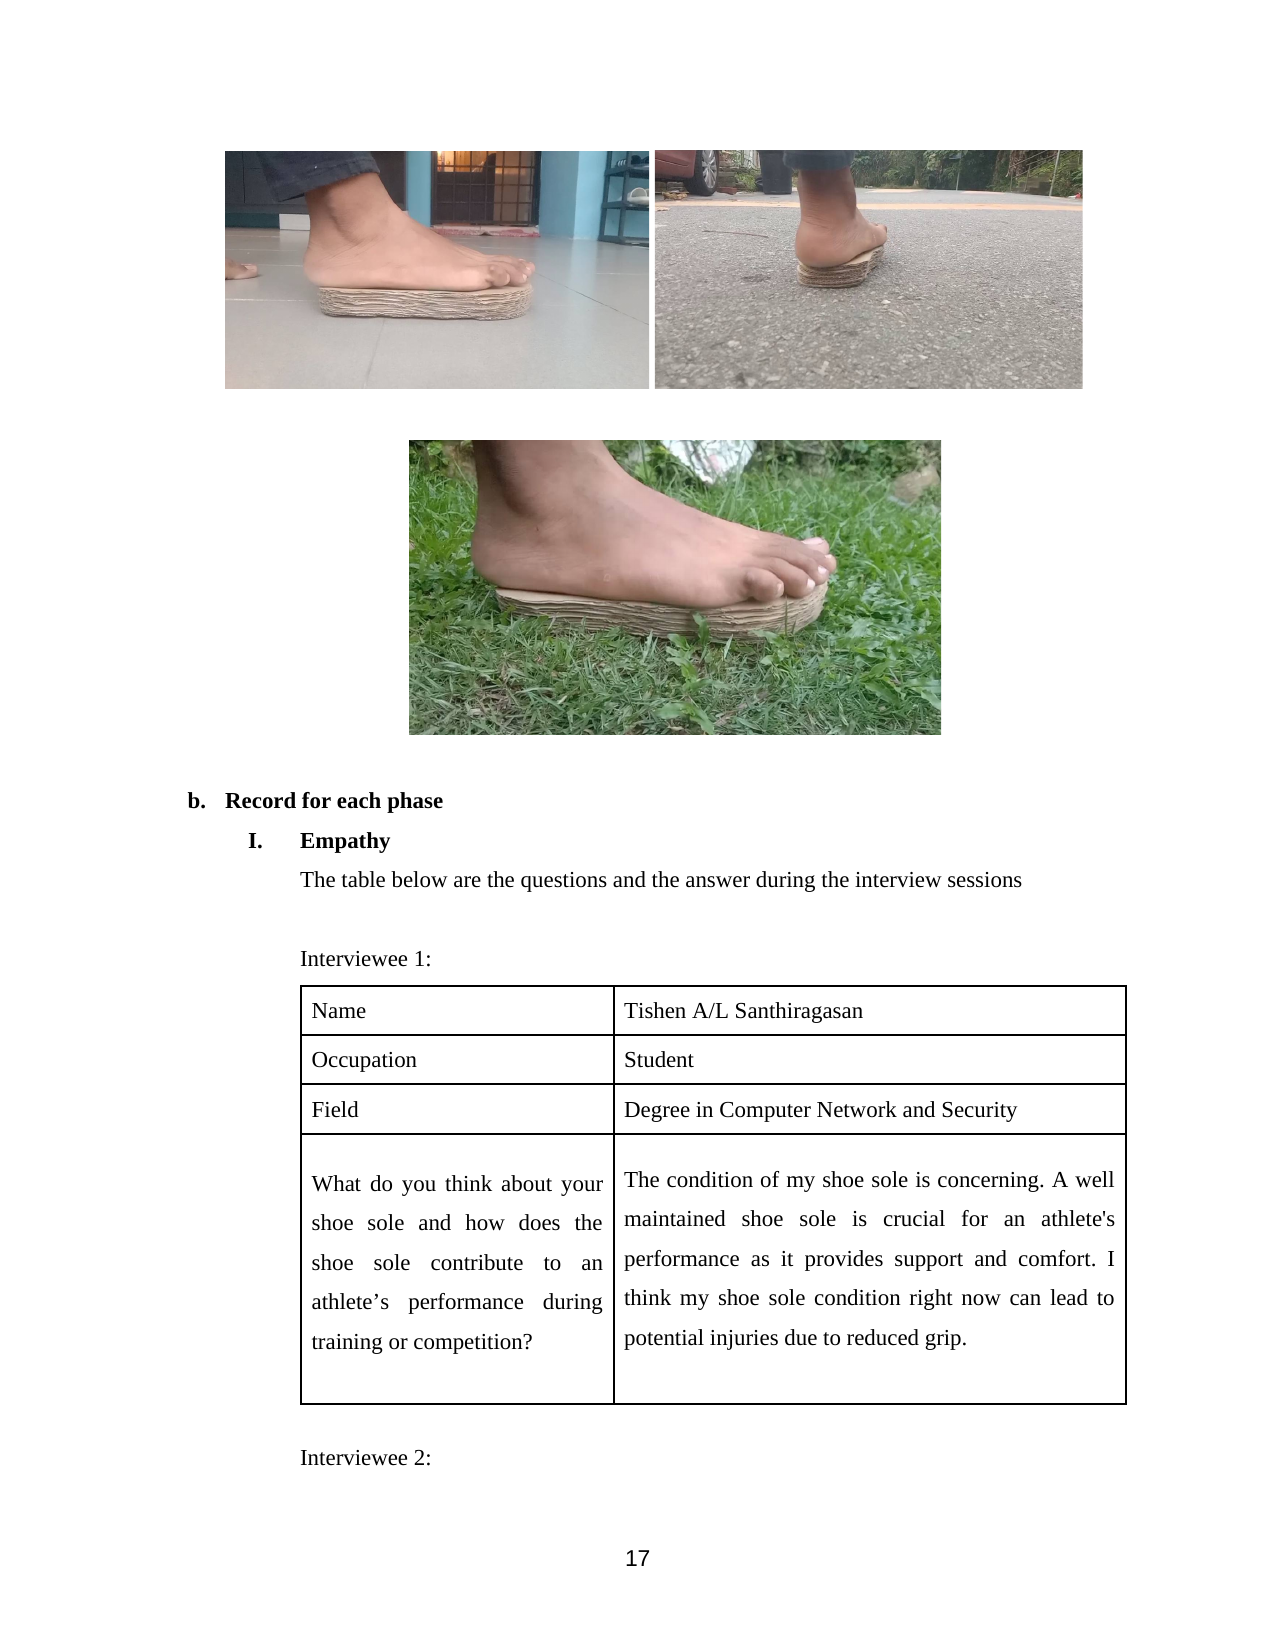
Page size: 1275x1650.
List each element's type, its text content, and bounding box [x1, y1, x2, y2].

picture [225, 151, 650, 389]
table_header Name [302, 987, 613, 1034]
text The table below are the questions and the answer during the interview sessions [300, 866, 1125, 893]
table_cell Occupation [302, 1036, 613, 1083]
table_header Tishen A/L Santhiragasan [615, 987, 1125, 1034]
picture [409, 440, 942, 735]
text Interviewee 2: [300, 1444, 1125, 1471]
text Interviewee 1: [300, 945, 1125, 972]
table_cell The condition of my shoe sole is concerning. A well maintained shoe sole is crucial for an athlete's performance as it provides support and comfort. I think my shoe sole condition right now can lead to potential injuries due to reduced grip. [615, 1135, 1125, 1403]
table_cell Student [615, 1036, 1125, 1083]
list Record for each phase [187, 787, 1125, 814]
list Empathy [262, 827, 1125, 853]
table_cell Field [302, 1085, 613, 1132]
picture [654, 150, 1083, 389]
table_cell What do you think about your shoe sole and how does the shoe sole contribute to an athlete’s performance during training or competition? [302, 1135, 613, 1403]
table_cell Degree in Computer Network and Security [615, 1085, 1125, 1132]
